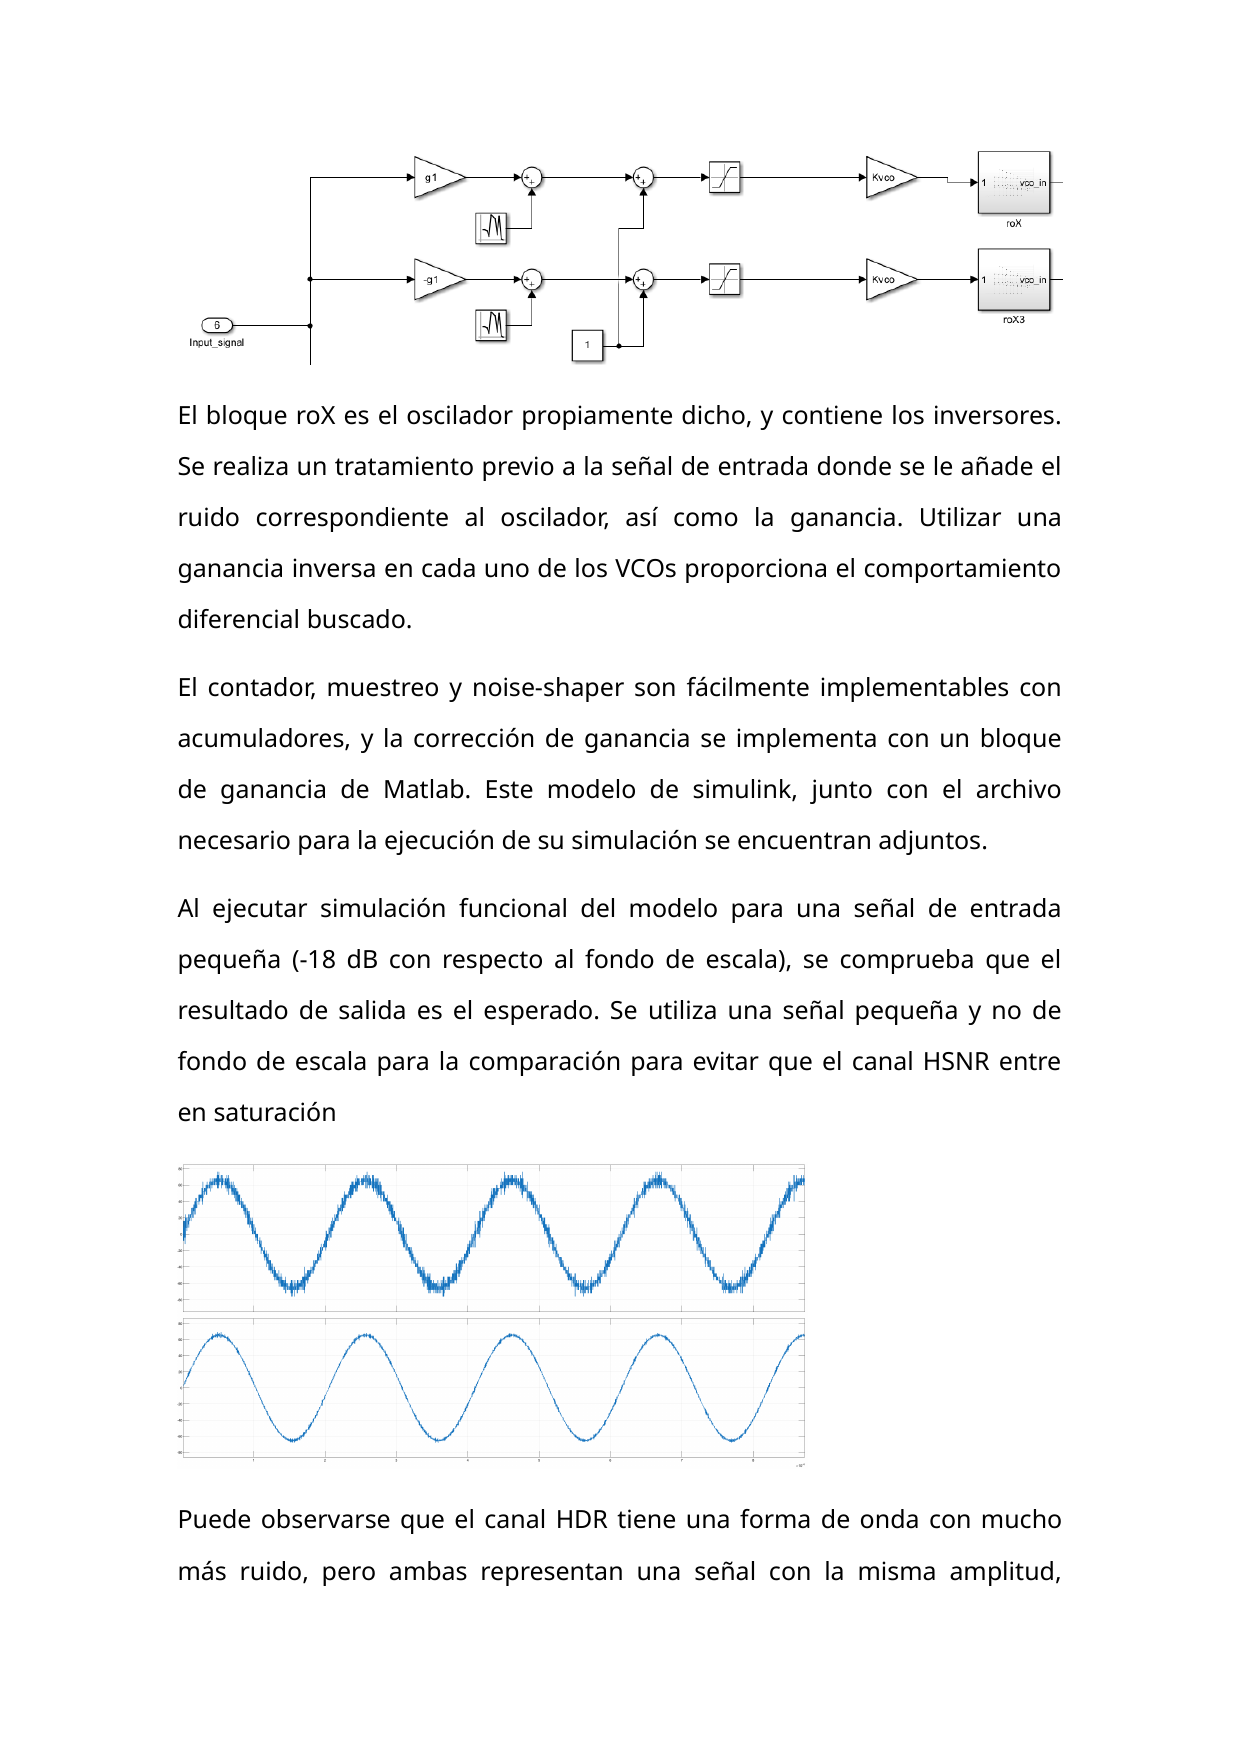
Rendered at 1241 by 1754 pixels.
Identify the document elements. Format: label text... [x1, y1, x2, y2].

picture [177, 1162, 809, 1469]
text El contador, muestreo y noise-shaper son fácilmente implementables con acumuladores, y la corrección de ganancia se implementa con un bloque de ganancia de Matlab. Este modelo de simulink, junto con el archivo necesario para la ejecución de su simulación se encuentran adjuntos. [177, 670, 1063, 857]
text El bloque roX es el oscilador propiamente dicho, y contiene los inversores. Se realiza un tratamiento previo a la señal de entrada donde se le añade el ruido correspondiente al oscilador, así como la ganancia. Utilizar una ganancia inversa en cada uno de los VCOs proporciona el comportamiento diferencial buscado. [177, 398, 1063, 636]
picture [177, 147, 1063, 365]
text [177, 1502, 1063, 1587]
text Al ejecutar simulación funcional del modelo para una señal de entrada pequeña (-18 dB con respecto al fondo de escala), se comprueba que el resultado de salida es el esperado. Se utiliza una señal pequeña y no de fondo de escala para la comparación para evitar que el canal HSNR entre en saturación [177, 891, 1063, 1129]
